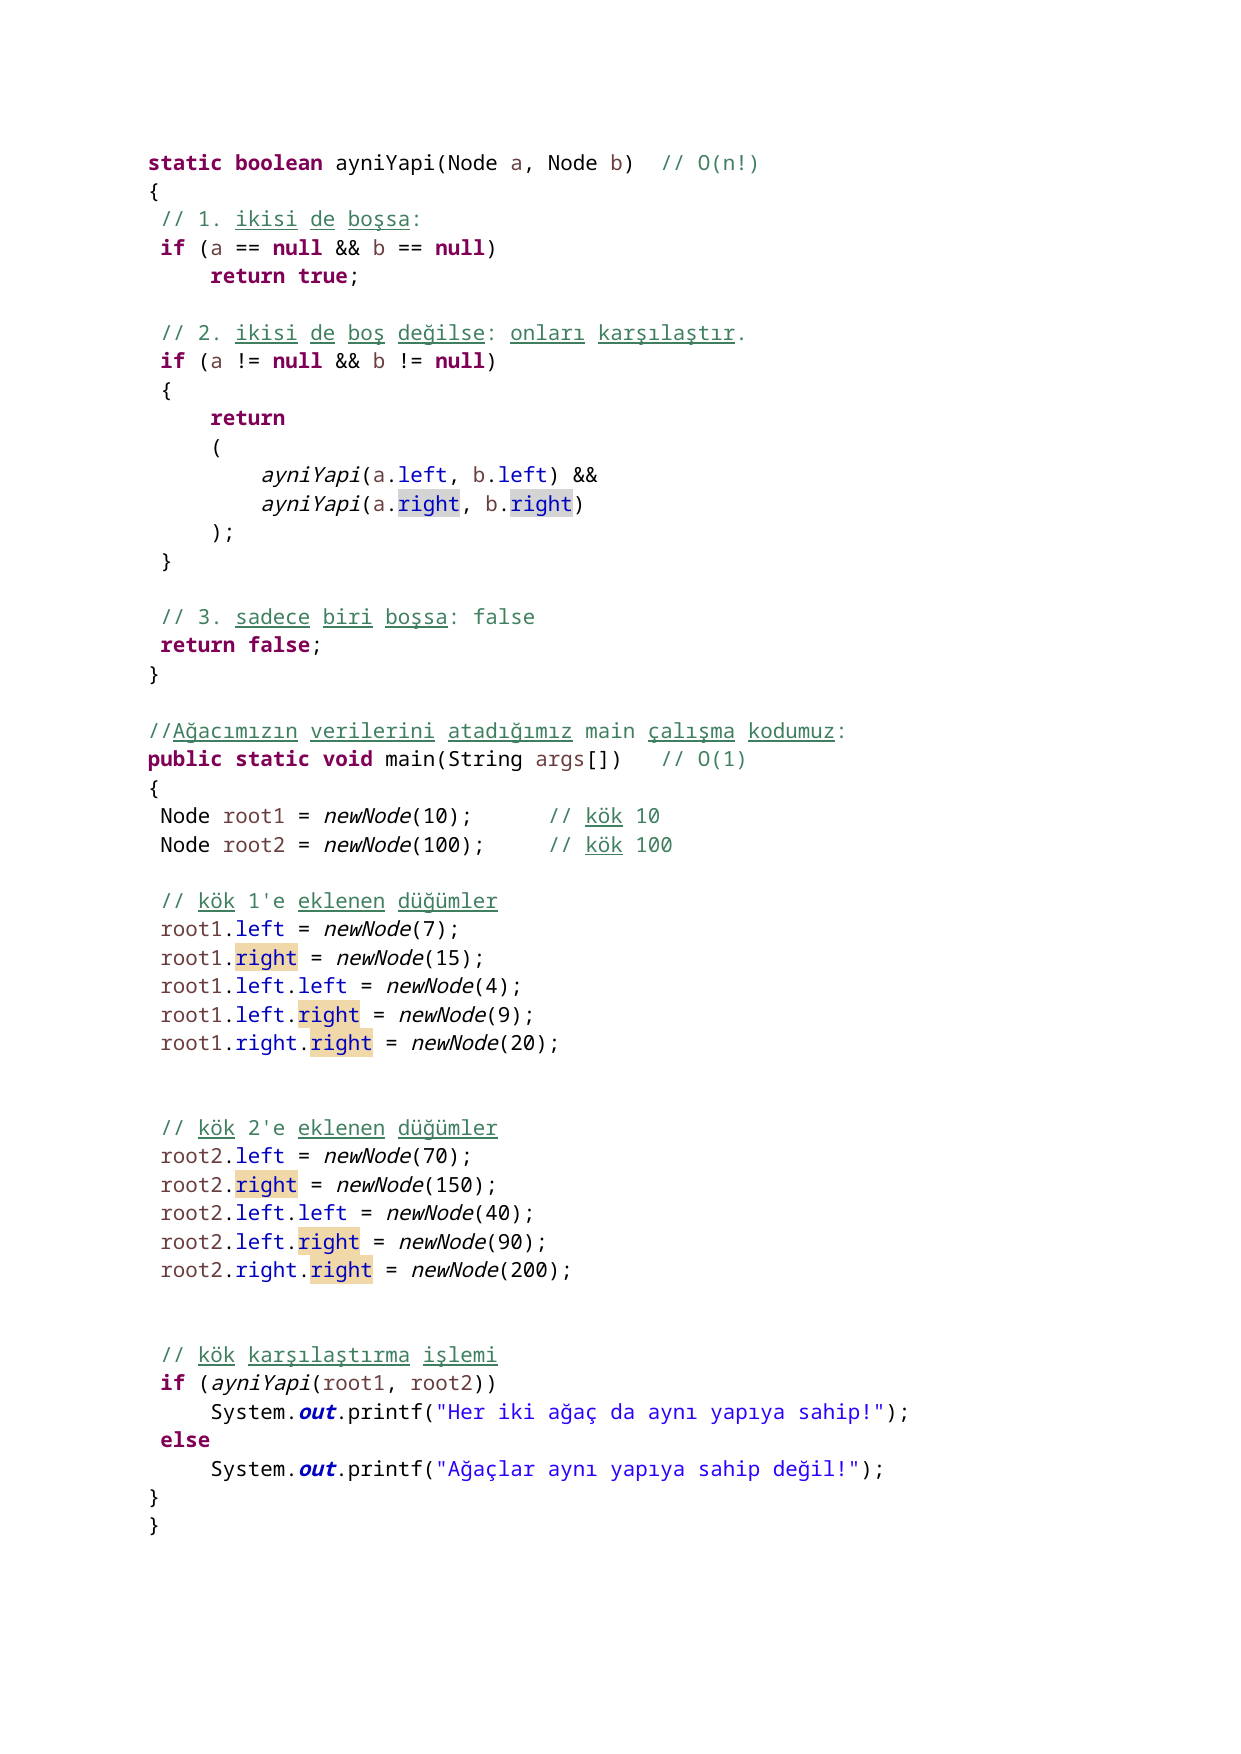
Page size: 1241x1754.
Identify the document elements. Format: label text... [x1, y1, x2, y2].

text if (ayniYapi(root1, root2)) [148, 1368, 1093, 1397]
text // 3. sadece biri boşsa: false [148, 602, 1093, 631]
text ayniYapi(a.right, b.right) [148, 489, 398, 517]
text root1.right.right = newNode(20); [373, 1028, 1093, 1057]
text // kök karşılaştırma işlemi [148, 1340, 1093, 1368]
text } [148, 1482, 1093, 1511]
text { [148, 773, 1093, 801]
text System.out.printf("Ağaçlar aynı yapıya sahip değil!"); [148, 1454, 1093, 1482]
text } [148, 546, 1093, 574]
text } [148, 659, 1093, 687]
text root1.left.left = newNode(4); [148, 971, 1093, 1000]
text //Ağacımızın verilerini atadığımız main çalışma kodumuz: [148, 716, 1093, 744]
text // kök 1'e eklenen düğümler [148, 886, 1093, 914]
text else [148, 1425, 1093, 1454]
text root2.left.left = newNode(40); [148, 1198, 1093, 1227]
text public static void main(String args[]) // O(1) [148, 744, 1093, 773]
text Node root2 = newNode(100); // kök 100 [148, 830, 1093, 858]
text ayniYapi(a.right, b.right) [573, 489, 1093, 517]
text root1.right = newNode(15); [298, 943, 1093, 971]
text root1.left.right = newNode(9); [148, 1000, 298, 1028]
text root1.right.right = newNode(20); [148, 1028, 310, 1057]
text // 2. ikisi de boş değilse: onları karşılaştır. [148, 318, 1093, 347]
text ayniYapi(a.left, b.left) && [148, 460, 1093, 489]
text return [148, 403, 1093, 432]
text ( [148, 432, 1093, 460]
text return false; [148, 631, 1093, 659]
text // kök 2'e eklenen düğümler [148, 1113, 1093, 1142]
text } [148, 1511, 1093, 1539]
text root2.right.right = newNode(200); [148, 1255, 310, 1284]
text if (a != null && b != null) [148, 347, 1093, 375]
text System.out.printf("Her iki ağaç da aynı yapıya sahip!"); [148, 1397, 1093, 1425]
text root1.left.right = newNode(9); [360, 1000, 1093, 1028]
text static boolean ayniYapi(Node a, Node b) // O(n!) [148, 148, 1093, 176]
text ); [148, 517, 1093, 546]
text Node root1 = newNode(10); // kök 10 [148, 801, 1093, 830]
text if (a == null && b == null) [148, 233, 1093, 261]
text { [148, 176, 1093, 204]
text root2.right = newNode(150); [298, 1170, 1093, 1198]
text root2.left.right = newNode(90); [360, 1227, 1093, 1255]
text root1.right = newNode(15); [148, 943, 235, 971]
text { [148, 375, 1093, 403]
text root2.left = newNode(70); [148, 1142, 1093, 1170]
text // 1. ikisi de boşsa: [148, 204, 1093, 233]
text root2.right = newNode(150); [148, 1170, 235, 1198]
text root2.left.right = newNode(90); [148, 1227, 298, 1255]
text return true; [148, 261, 1093, 290]
text root2.right.right = newNode(200); [373, 1255, 1093, 1284]
text root1.left = newNode(7); [148, 914, 1093, 943]
